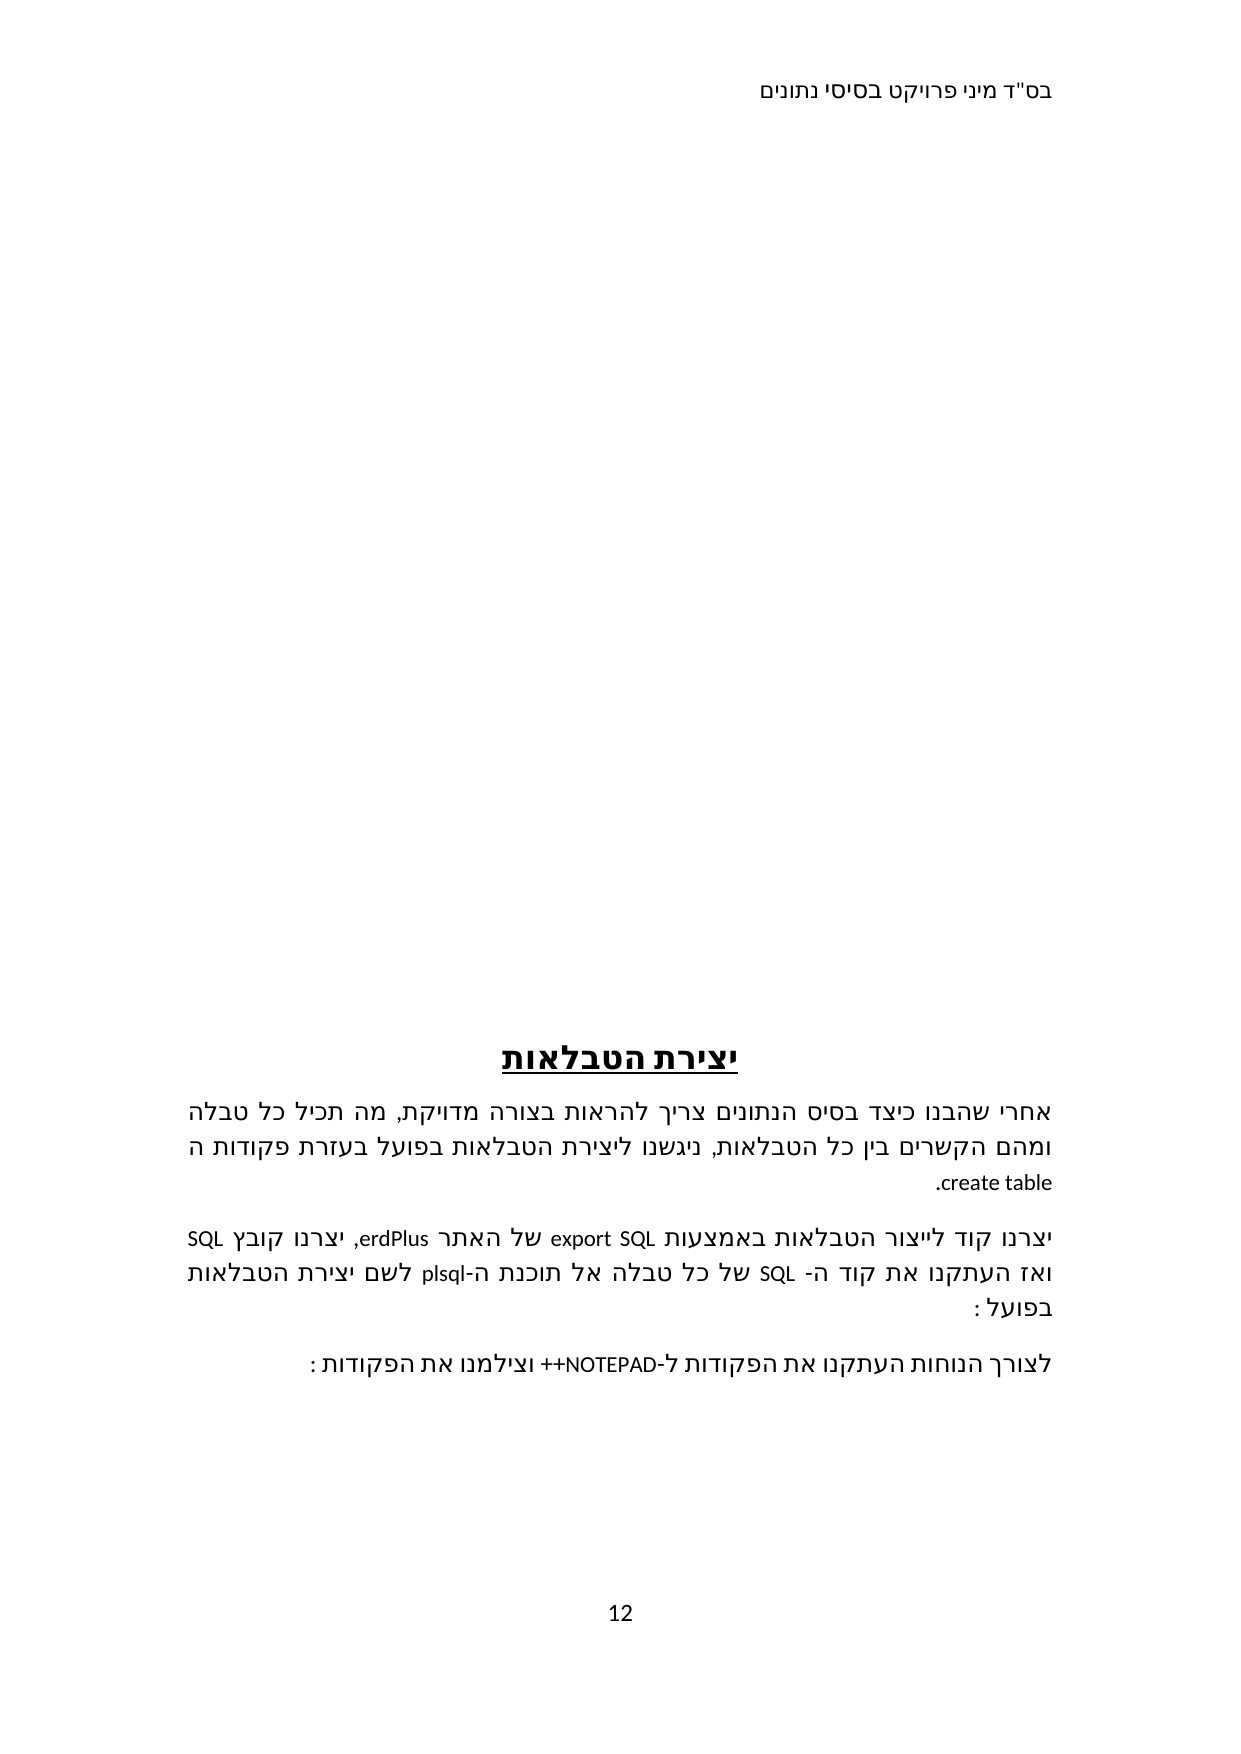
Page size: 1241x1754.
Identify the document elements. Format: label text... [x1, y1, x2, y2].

text יצרנו קוד לייצור הטבלאות באמצעות export SQL של האתר erdPlus, יצרנו קובץ SQL ואז העתקנו את קוד ה- SQL של כל טבלה אל תוכנת ה-plsql לשם יצירת הטבלאות בפועל : [187, 1222, 1053, 1323]
text לצורך הנוחות העתקנו את הפקודות ל-NOTEPAD++ וצילמנו את הפקודות : [187, 1348, 1053, 1379]
subtitle יצירת הטבלאות [187, 1037, 1053, 1078]
text אחרי שהבנו כיצד בסיס הנתונים צריך להראות בצורה מדויקת, מה תכיל כל טבלה ומהם הקשרים בין כל הטבלאות, ניגשנו ליצירת הטבלאות בפועל בעזרת פקודות הcreate table. [187, 1097, 1053, 1197]
